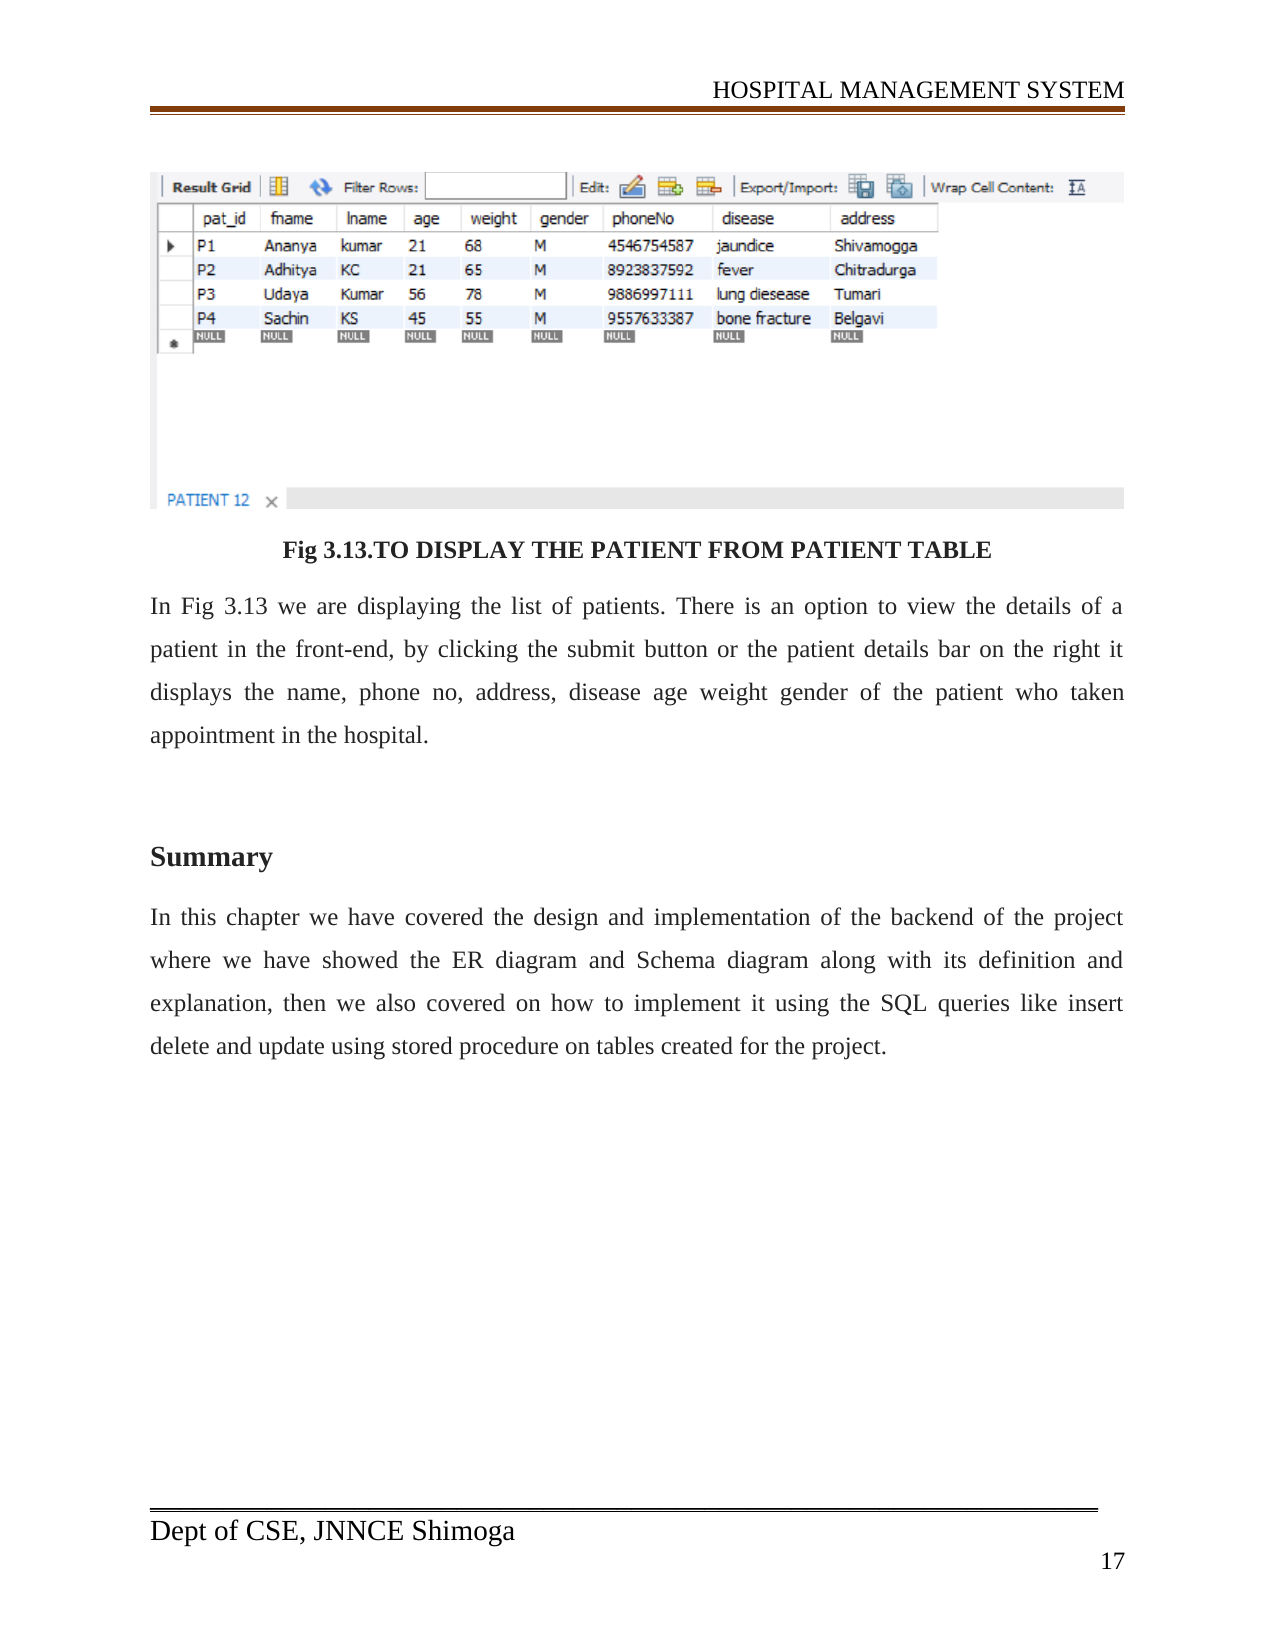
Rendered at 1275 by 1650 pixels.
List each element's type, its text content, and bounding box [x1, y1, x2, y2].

text In this chapter we have covered the design and implementation of the backend of the project where we have showed the ER diagram and Schema diagram along with its definition and explanation, then we also covered on how to implement it using the SQL queries like insert delete and update using stored procedure on tables created for the project. [150, 902, 1125, 1060]
text In Fig 3.13 we are displaying the list of patients. There is an option to view the details of a patient in the front-end, by clicking the submit button or the patient details bar on the right it displays the name, phone no, address, disease age weight gender of the patient who taken appointment in the hospital. [150, 591, 1125, 749]
text Summary [150, 839, 1125, 872]
picture [150, 172, 1124, 509]
text Fig 3.13.TO DISPLAY THE PATIENT FROM PATIENT TABLE [150, 535, 1125, 564]
